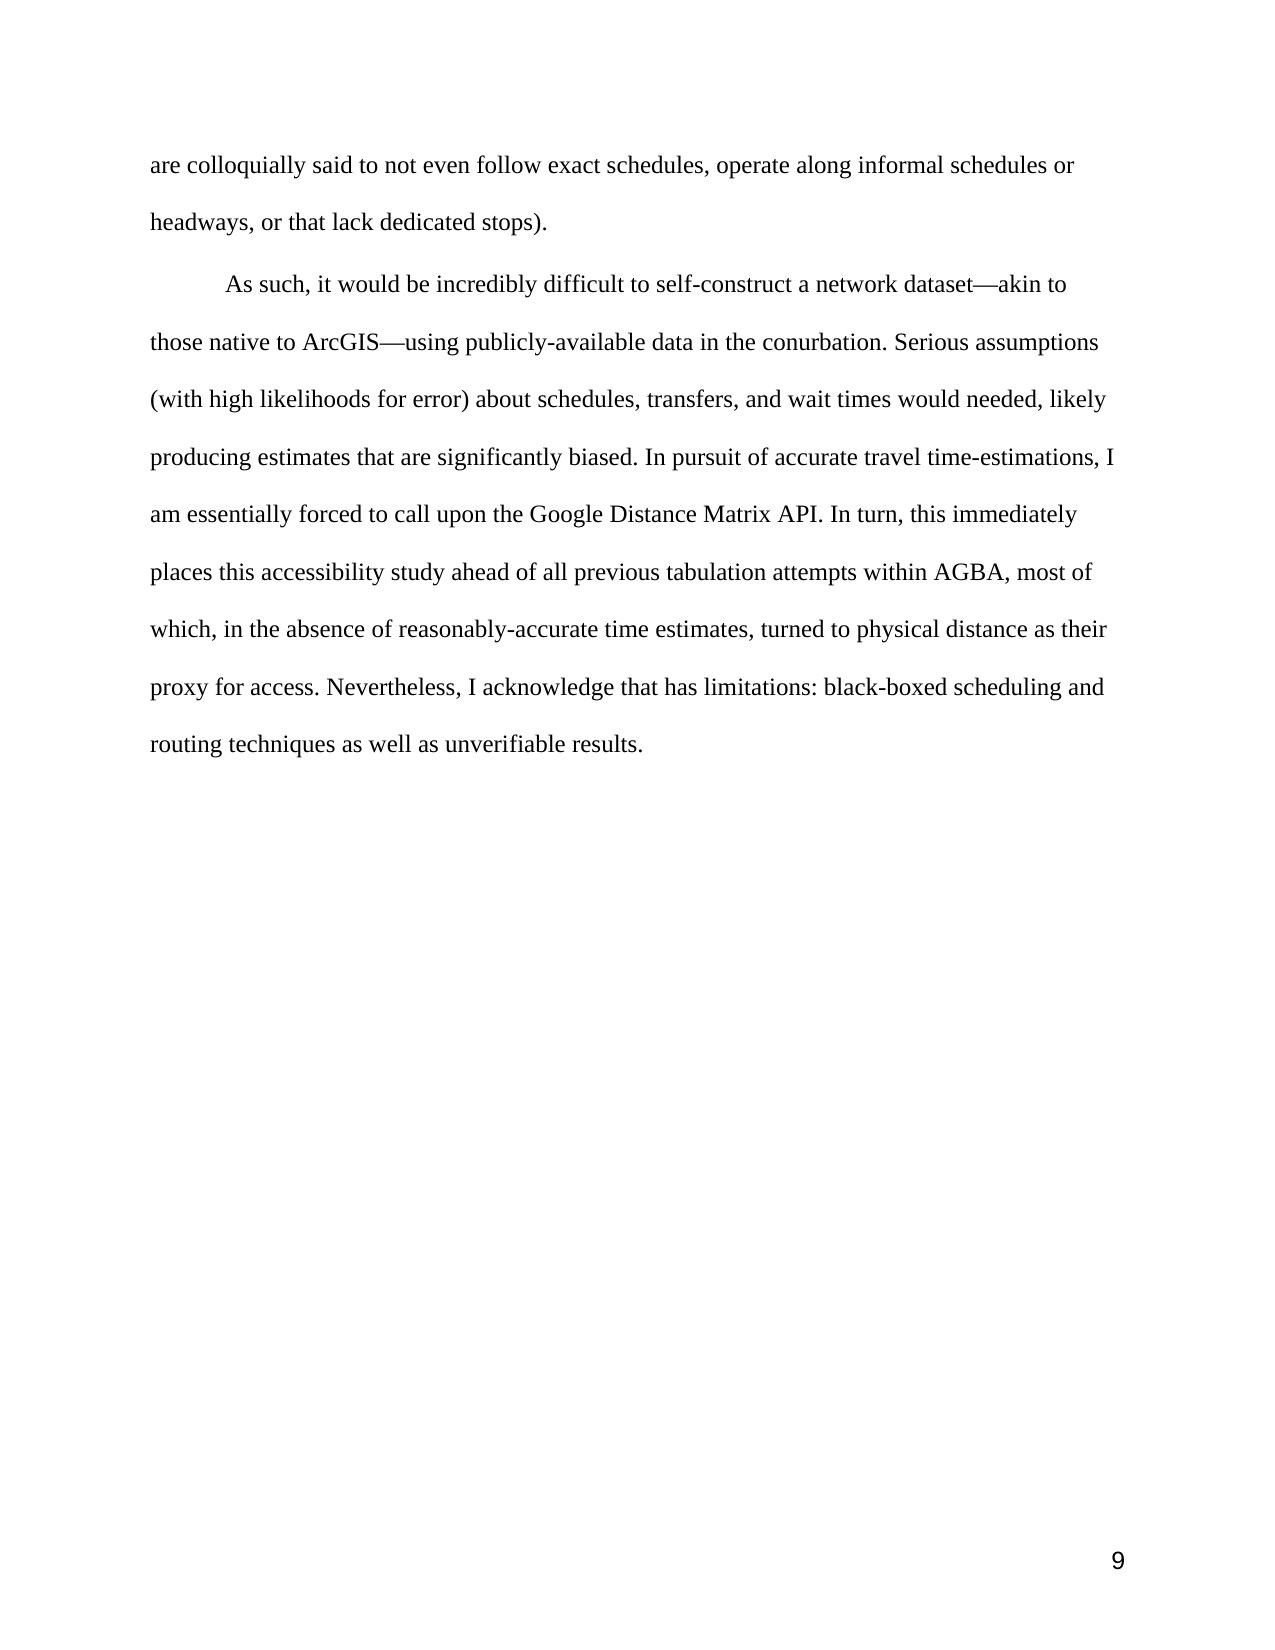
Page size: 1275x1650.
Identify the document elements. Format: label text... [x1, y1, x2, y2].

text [150, 150, 1125, 236]
text As such, it would be incredibly difficult to self-construct a network dataset—akin to those native to ArcGIS—using publicly-available data in the conurbation. Serious assumptions (with high likelihoods for error) about schedules, transfers, and wait times would needed, likely producing estimates that are significantly biased. In pursuit of accurate travel time-estimations, I am essentially forced to call upon the Google Distance Matrix API. In turn, this immediately places this accessibility study ahead of all previous tabulation attempts within AGBA, most of which, in the absence of reasonably-accurate time estimates, turned to physical distance as their proxy for access. Nevertheless, I acknowledge that has limitations: black-boxed scheduling and routing techniques as well as unverifiable results. [150, 269, 1125, 758]
